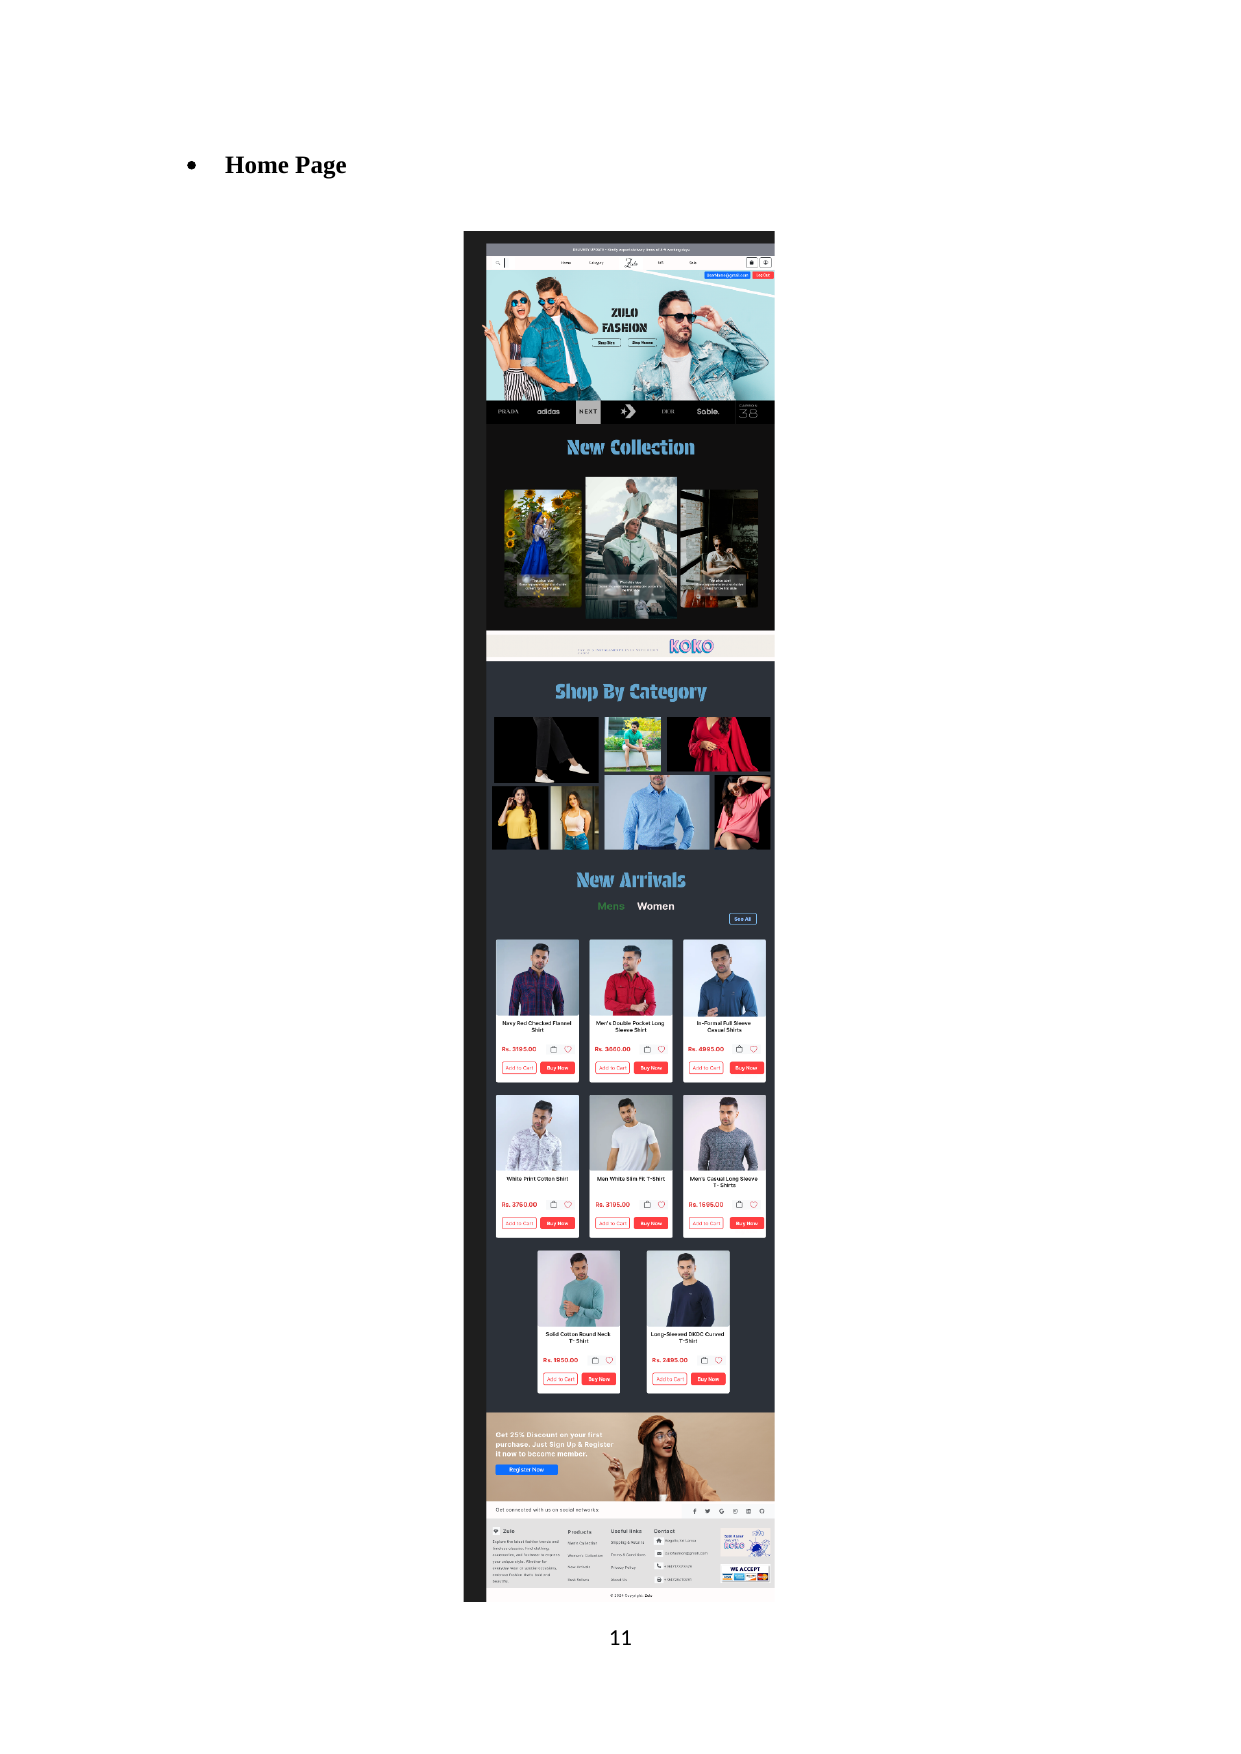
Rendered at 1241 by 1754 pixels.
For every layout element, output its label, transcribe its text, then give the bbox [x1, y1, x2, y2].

picture [462, 231, 775, 1600]
list Home Page [187, 150, 1090, 179]
